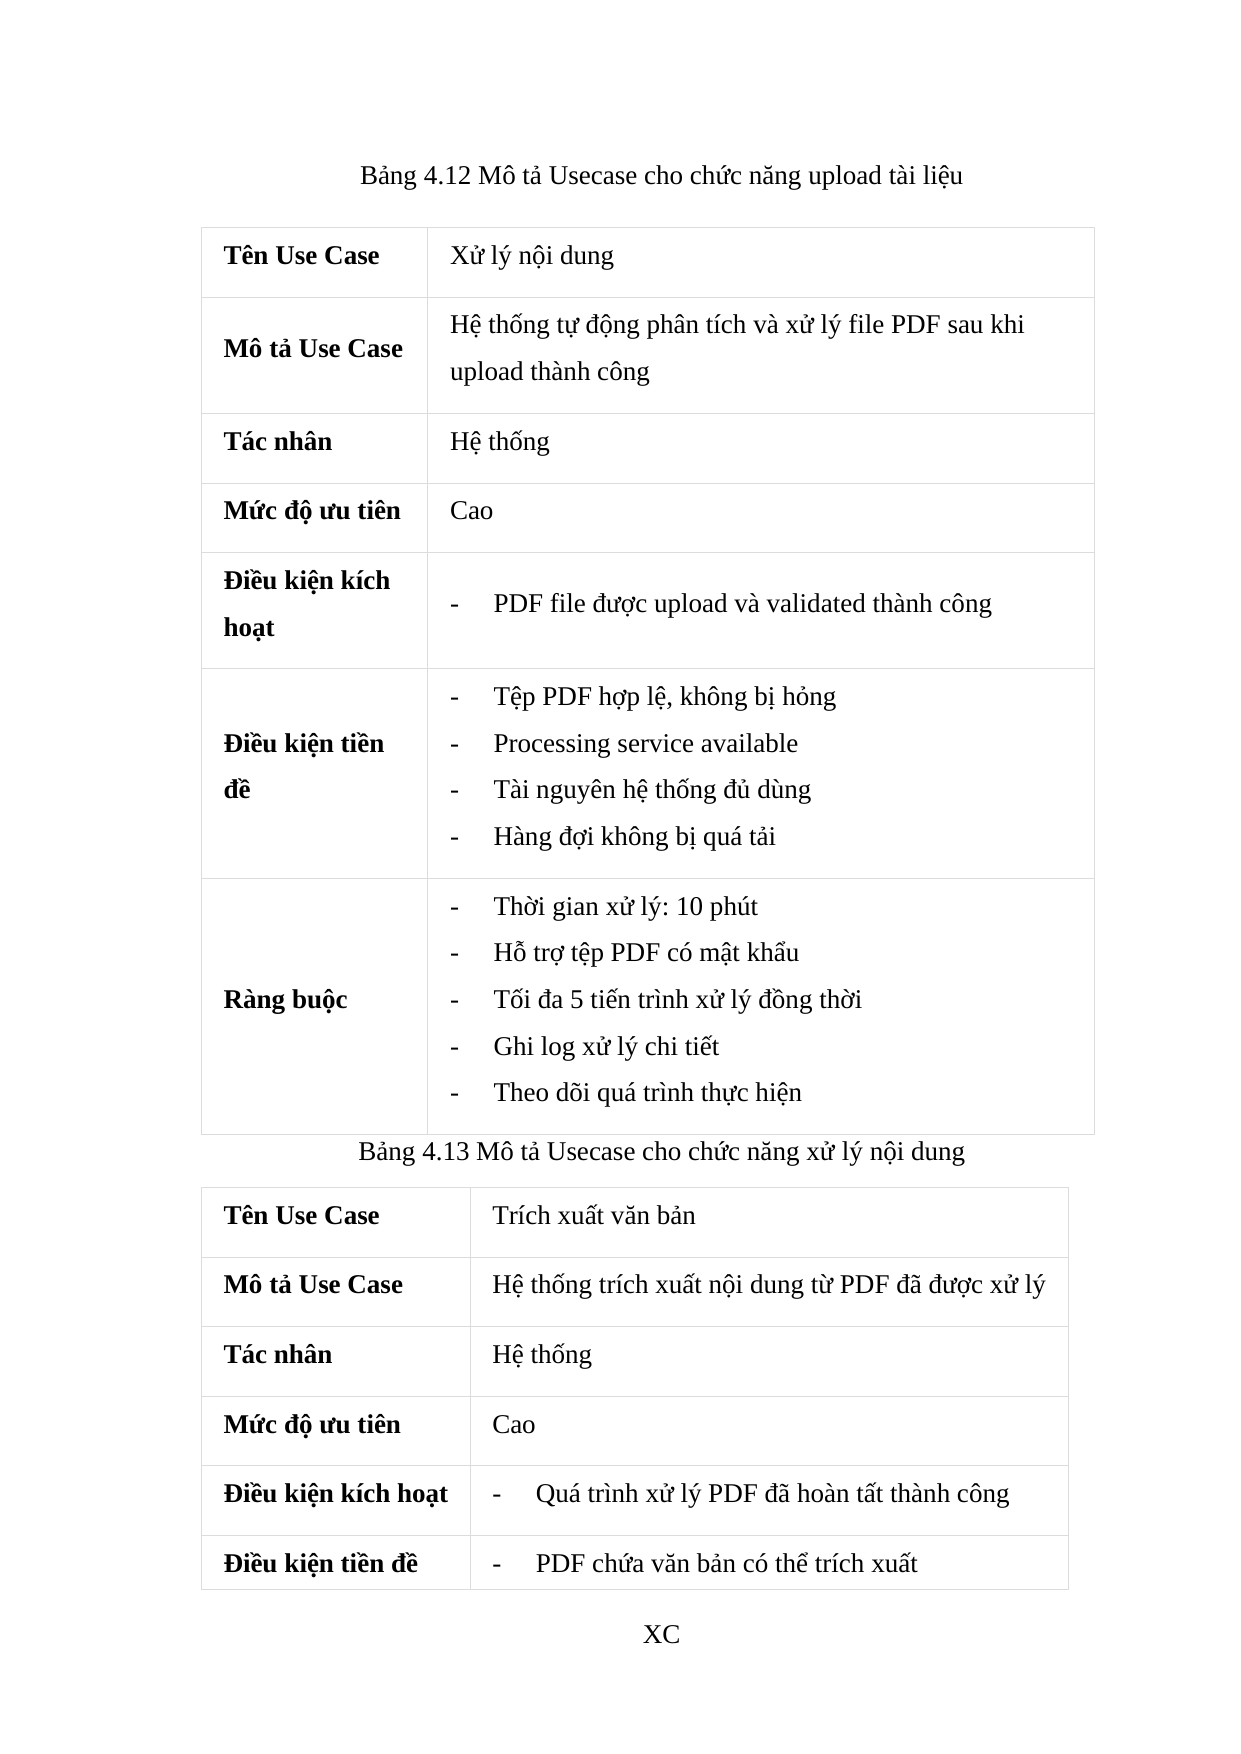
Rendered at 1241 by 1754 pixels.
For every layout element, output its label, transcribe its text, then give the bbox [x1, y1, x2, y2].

table_cell Cao [471, 1397, 1068, 1465]
table_cell Điều kiện tiền đề [202, 669, 427, 878]
table_cell Điều kiện kích hoạt [202, 1466, 470, 1535]
table_cell Thời gian xử lý: 10 phút Hỗ trợ tệp PDF có mật khẩu Tối đa 5 tiến trình xử lý đồng thời Ghi log xử lý chi tiết Theo dõi quá trình thực hiện [428, 879, 1094, 1134]
table_cell Mức độ ưu tiên [202, 484, 427, 552]
text Bảng 4.12 Mô tả Usecase cho chức năng xử lý nội dung [201, 1135, 1122, 1166]
table_header Tên Use Case [202, 1188, 470, 1257]
table_cell Mức độ ưu tiên [202, 1397, 470, 1465]
table_cell Tác nhân [202, 1327, 470, 1396]
table_cell Mô tả Use Case [202, 1258, 470, 1326]
table_cell Hệ thống trích xuất nội dung từ PDF đã được xử lý [471, 1258, 1068, 1326]
table_cell Hệ thống [471, 1327, 1068, 1396]
text Bảng 4.10 Mô tả Usecase cho chức năng upload tài liệu [201, 159, 1122, 191]
table_header Xử lý nội dung [428, 228, 1094, 297]
table_cell PDF file được upload và validated thành công [428, 553, 1094, 668]
table_cell Cao [428, 484, 1094, 552]
table_cell Tác nhân [202, 414, 427, 482]
table_cell Ràng buộc [202, 879, 427, 1134]
table_cell Tệp PDF hợp lệ, không bị hỏng Processing service available Tài nguyên hệ thống đủ dùng Hàng đợi không bị quá tải [428, 669, 1094, 878]
table_cell Điều kiện tiền đề [202, 1536, 470, 1589]
table_cell Quá trình xử lý PDF đã hoàn tất thành công [471, 1466, 1068, 1535]
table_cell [471, 1536, 1068, 1589]
table_cell Mô tả Use Case [202, 298, 427, 413]
table_header Trích xuất văn bản [471, 1188, 1068, 1257]
table_cell Hệ thống [428, 414, 1094, 482]
table_header Tên Use Case [202, 228, 427, 297]
table_cell Hệ thống tự động phân tích và xử lý file PDF sau khi upload thành công [428, 298, 1094, 413]
table_cell Điều kiện kích hoạt [202, 553, 427, 668]
